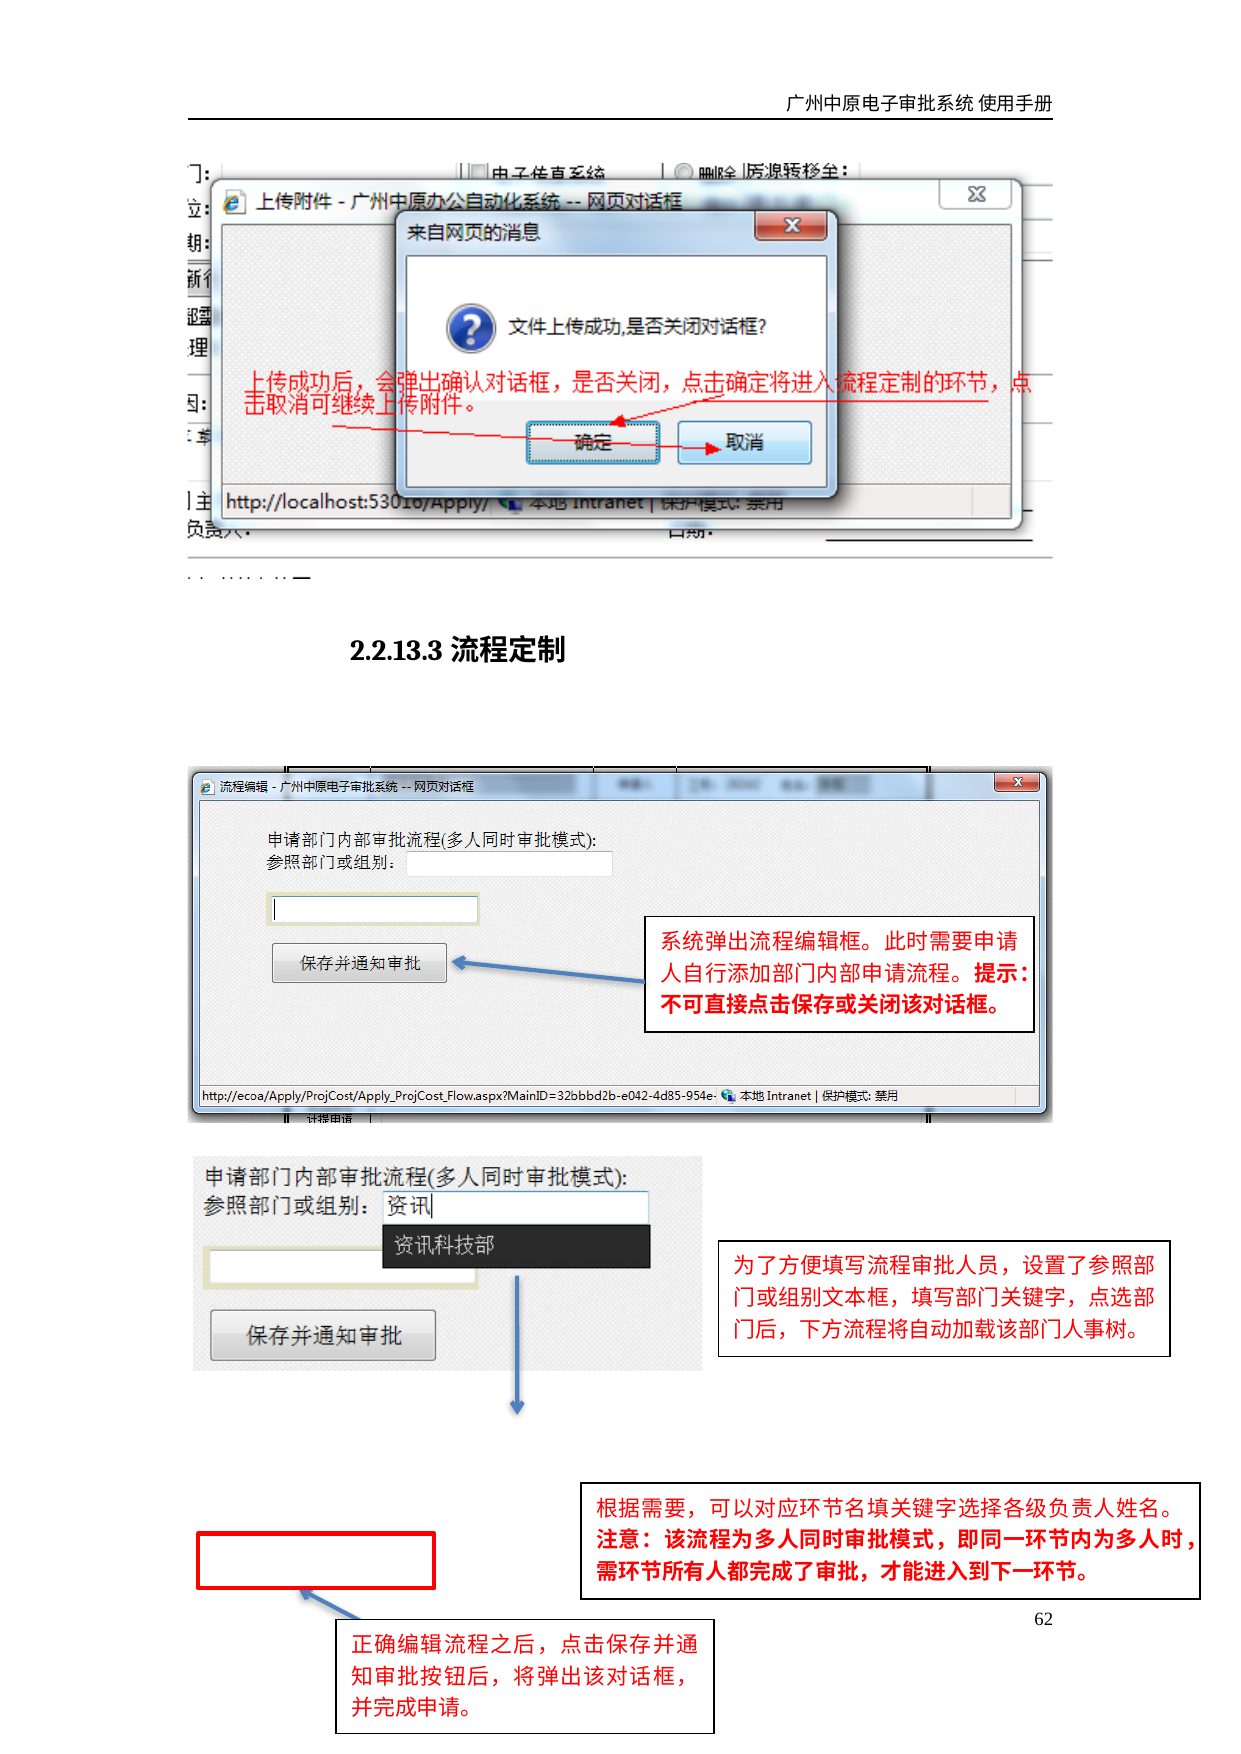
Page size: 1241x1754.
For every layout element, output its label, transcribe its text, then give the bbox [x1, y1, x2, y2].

picture [187, 766, 1053, 1123]
picture [187, 163, 1053, 579]
picture [193, 1156, 703, 1371]
subtitle 流程定制 [350, 615, 1053, 680]
